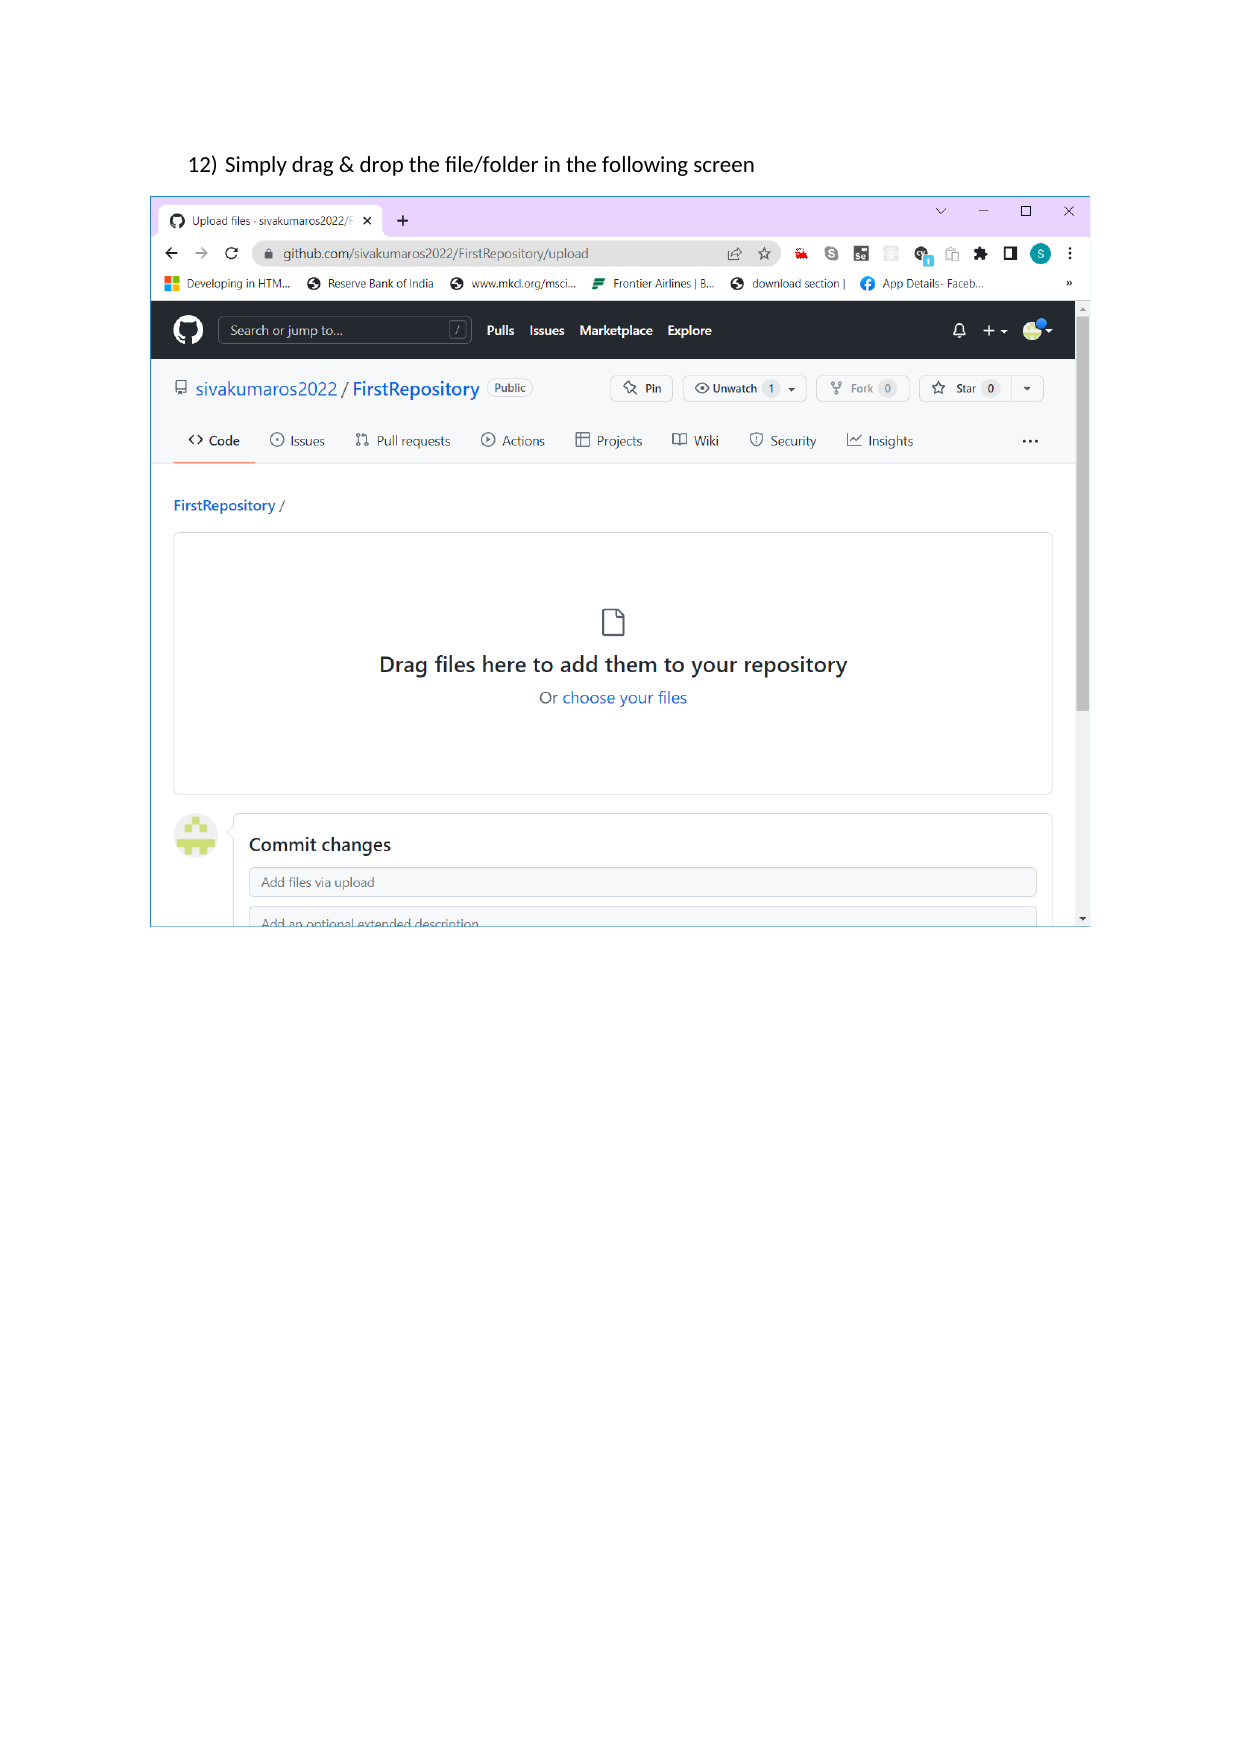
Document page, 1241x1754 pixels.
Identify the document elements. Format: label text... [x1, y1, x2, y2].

picture [150, 196, 1091, 927]
list Simply drag & drop the file/folder in the following screen [187, 150, 1090, 178]
